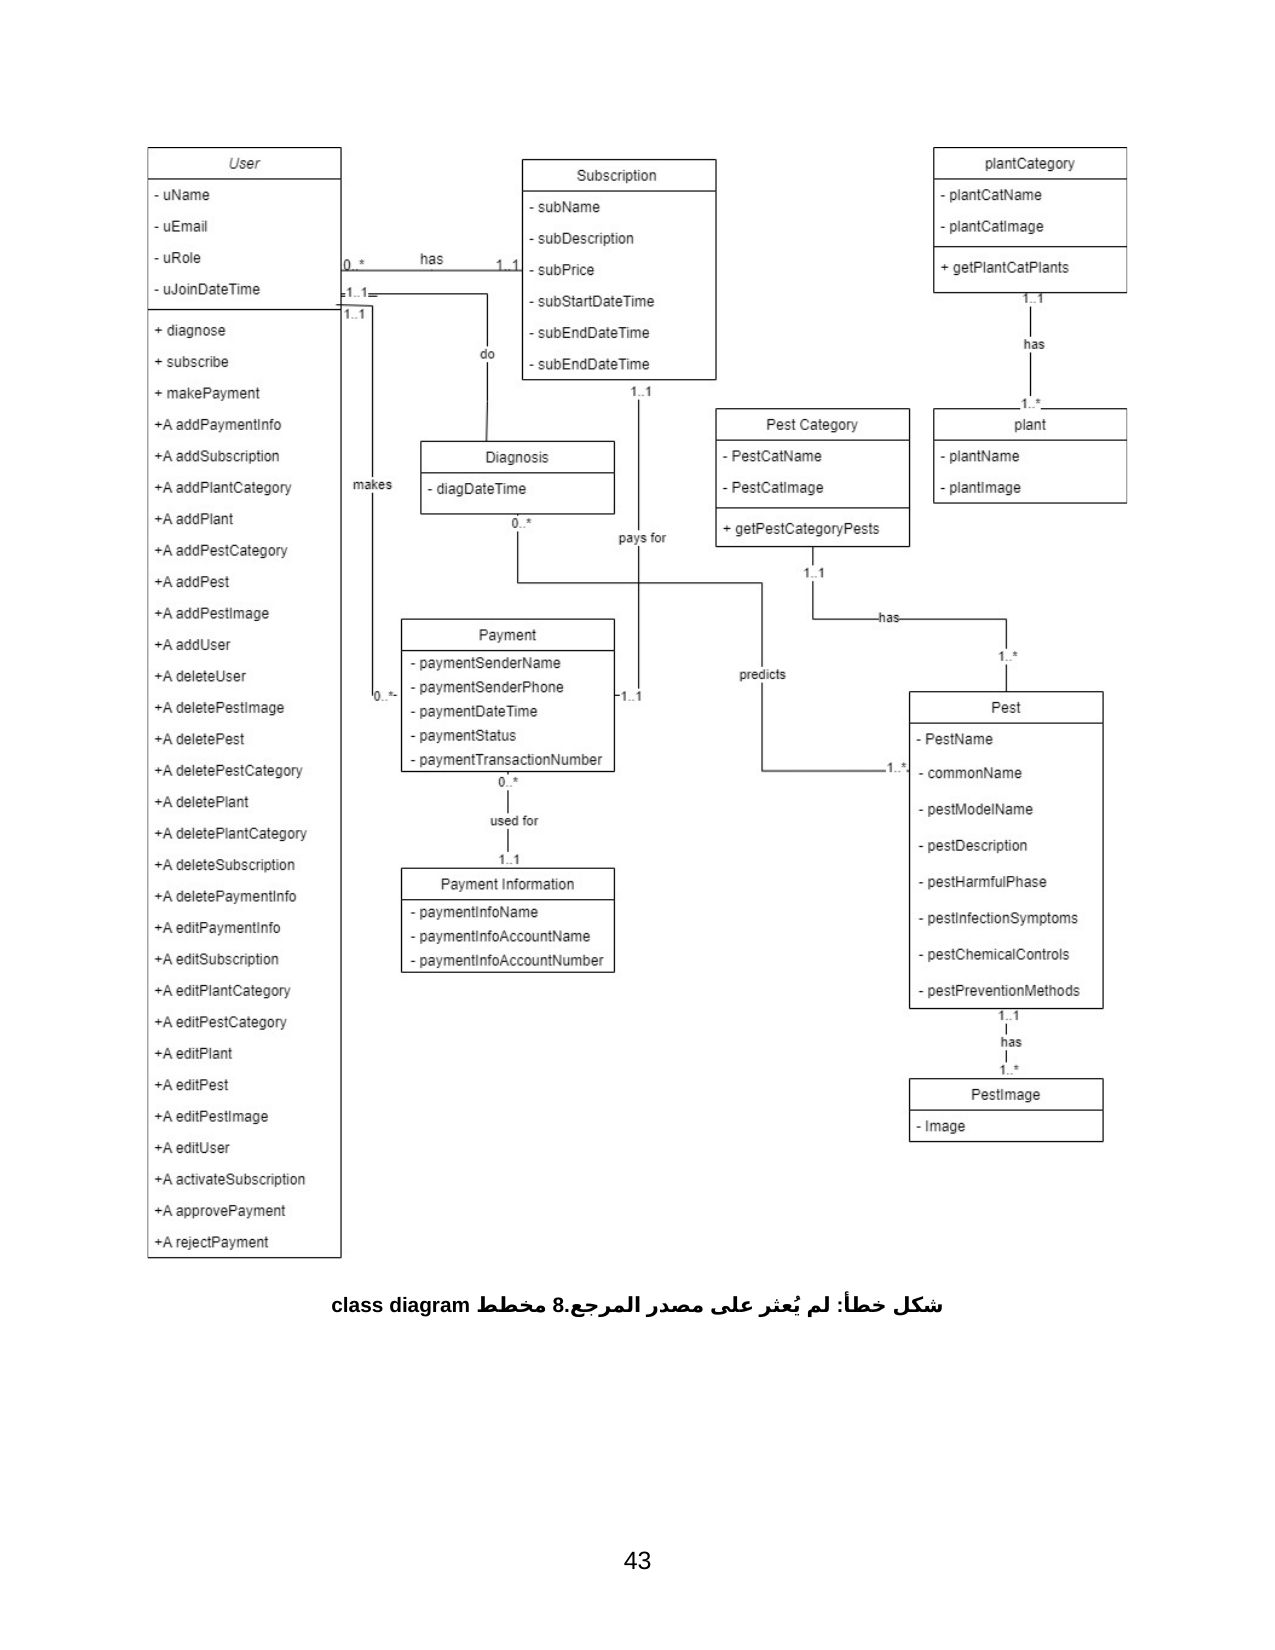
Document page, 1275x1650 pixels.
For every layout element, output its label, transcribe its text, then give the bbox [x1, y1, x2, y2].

picture [147, 147, 1128, 1262]
